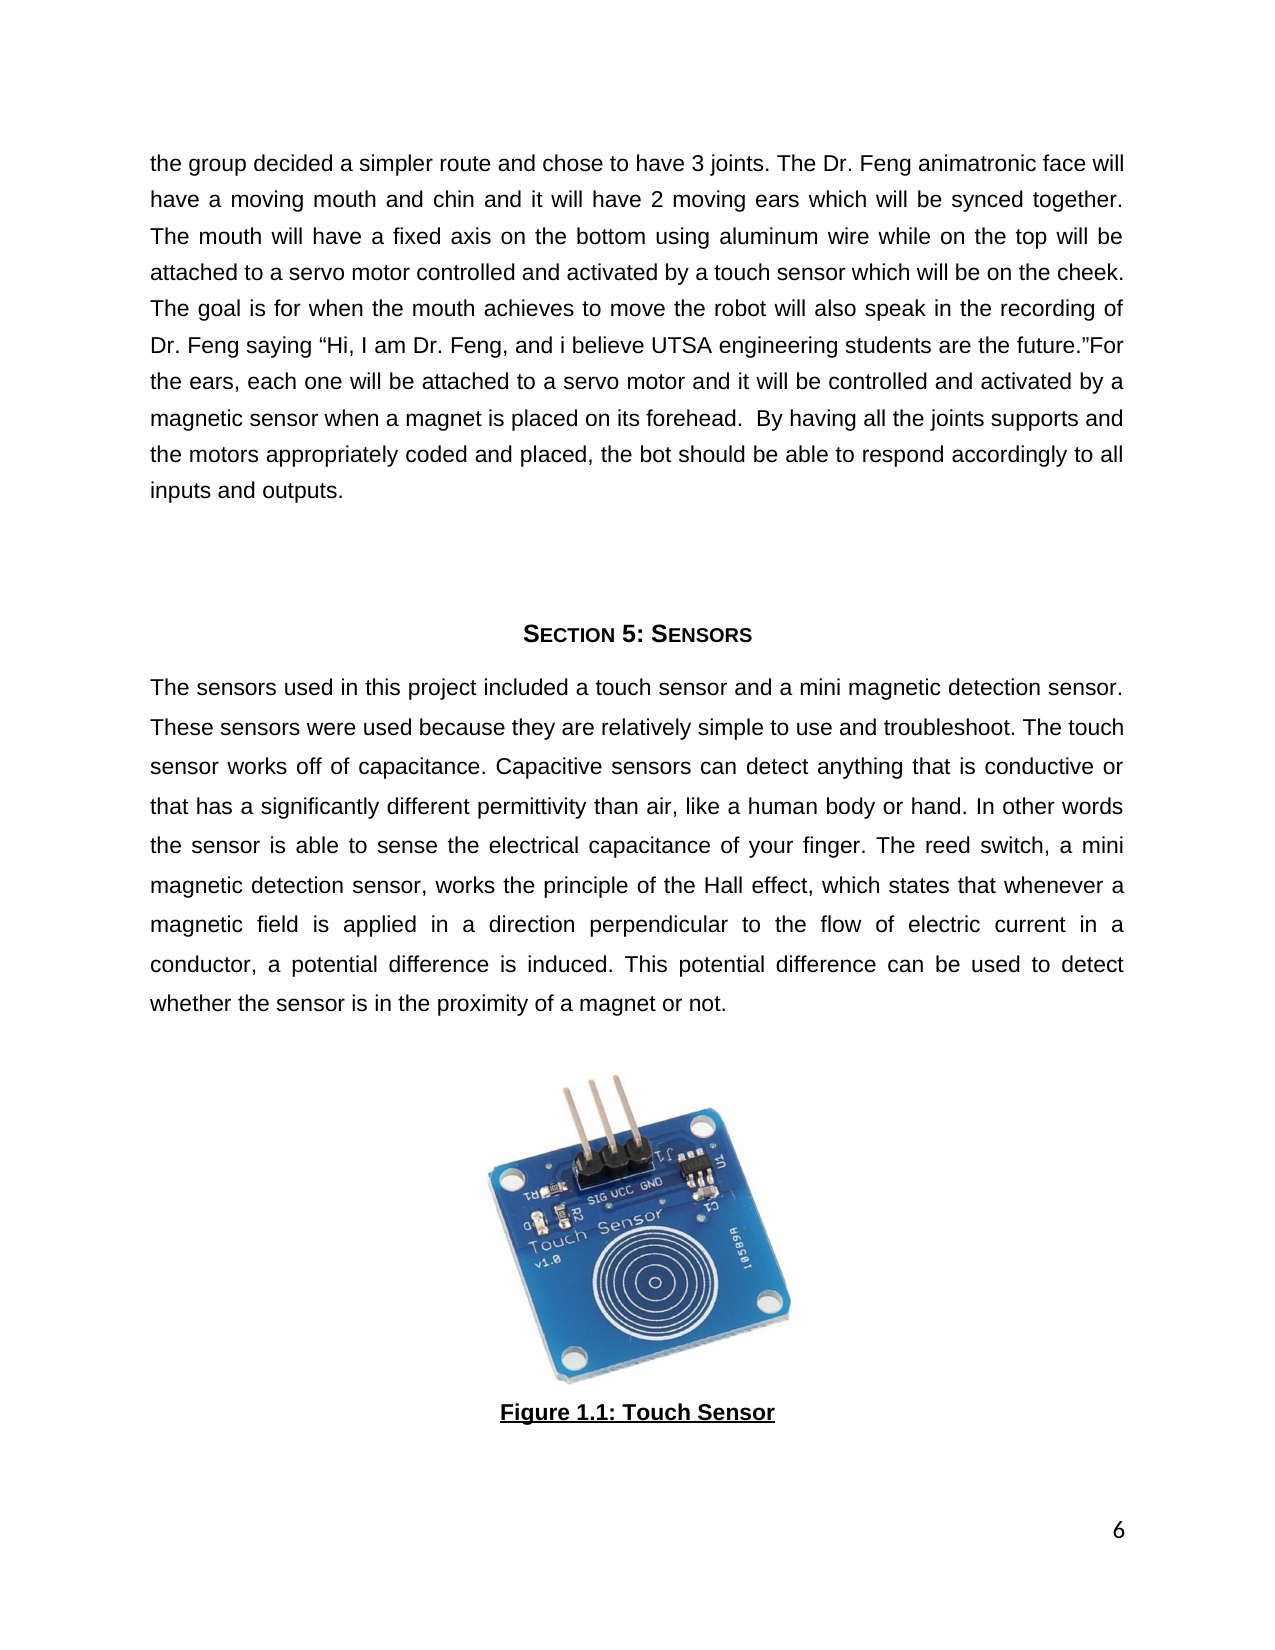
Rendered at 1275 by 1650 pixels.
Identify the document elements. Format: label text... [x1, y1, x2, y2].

text The sensors used in this project included a touch sensor and a mini magnetic detection sensor. These sensors were used because they are relatively simple to use and troubleshoot. The touch sensor works off of capacitance. Capacitive sensors can detect anything that is conductive or that has a significantly different permittivity than air, like a human body or hand. In other words the sensor is able to sense the electrical capacitance of your finger. The reed switch, a mini magnetic detection sensor, works the principle of the Hall effect, which states that whenever a magnetic field is applied in a direction perpendicular to the flow of electric current in a conductor, a potential difference is induced. This potential difference can be used to detect whether the sensor is in the proximity of a magnet or not. [150, 674, 1125, 1016]
title Section 5: Sensors [150, 619, 1125, 648]
text Figure 1.1: Touch Sensor [150, 1398, 1125, 1425]
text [150, 150, 1125, 503]
picture [464, 1055, 811, 1399]
